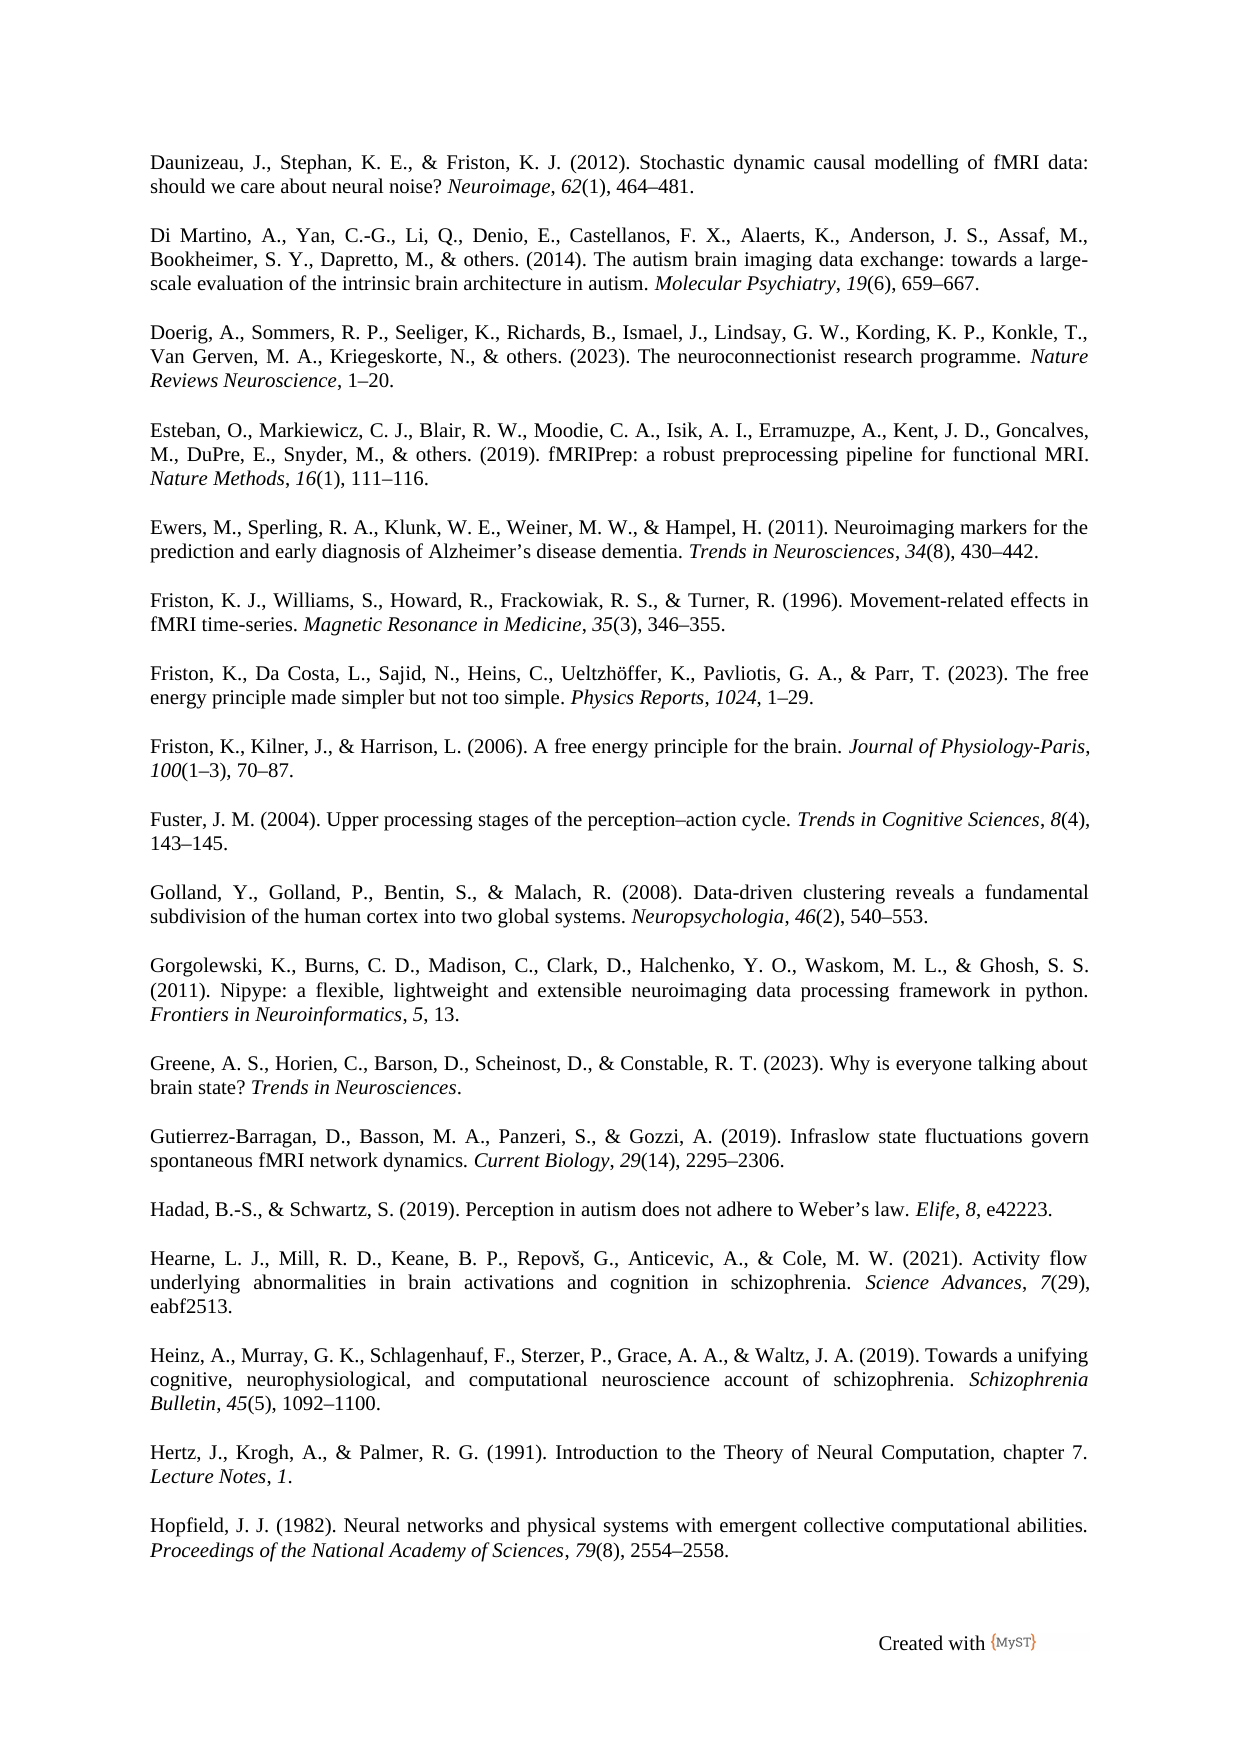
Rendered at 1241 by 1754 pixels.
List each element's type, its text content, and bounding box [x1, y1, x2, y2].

text Friston, K., Kilner, J., & Harrison, L. (2006). A free energy principle for the brain. Journal of Physiology-Paris, 100(1–3), 70–87. [150, 734, 1090, 782]
picture [990, 1633, 1091, 1651]
text Hadad, B.-S., & Schwartz, S. (2019). Perception in autism does not adhere to Weber’s law. Elife, 8, e42223. [150, 1197, 1090, 1221]
text Gorgolewski, K., Burns, C. D., Madison, C., Clark, D., Halchenko, Y. O., Waskom, M. L., & Ghosh, S. S. (2011). Nipype: a flexible, lightweight and extensible neuroimaging data processing framework in python. Frontiers in Neuroinformatics, 5, 13. [150, 953, 1090, 1026]
text Hertz, J., Krogh, A., & Palmer, R. G. (1991). Introduction to the Theory of Neural Computation, chapter 7. Lecture Notes, 1. [150, 1440, 1090, 1488]
text Golland, Y., Golland, P., Bentin, S., & Malach, R. (2008). Data-driven clustering reveals a fundamental subdivision of the human cortex into two global systems. Neuropsychologia, 46(2), 540–553. [150, 880, 1090, 928]
text Esteban, O., Markiewicz, C. J., Blair, R. W., Moodie, C. A., Isik, A. I., Erramuzpe, A., Kent, J. D., Goncalves, M., DuPre, E., Snyder, M., & others. (2019). fMRIPrep: a robust preprocessing pipeline for functional MRI. Nature Methods, 16(1), 111–116. [150, 417, 1090, 490]
text Daunizeau, J., Stephan, K. E., & Friston, K. J. (2012). Stochastic dynamic causal modelling of fMRI data: should we care about neural noise? Neuroimage, 62(1), 464–481. [150, 150, 1090, 198]
text Fuster, J. M. (2004). Upper processing stages of the perception–action cycle. Trends in Cognitive Sciences, 8(4), 143–145. [150, 807, 1090, 855]
text Hopfield, J. J. (1982). Neural networks and physical systems with emergent collective computational abilities. Proceedings of the National Academy of Sciences, 79(8), 2554–2558. [150, 1513, 1090, 1562]
text Friston, K. J., Williams, S., Howard, R., Frackowiak, R. S., & Turner, R. (1996). Movement-related effects in fMRI time-series. Magnetic Resonance in Medicine, 35(3), 346–355. [150, 588, 1090, 636]
text Heinz, A., Murray, G. K., Schlagenhauf, F., Sterzer, P., Grace, A. A., & Waltz, J. A. (2019). Towards a unifying cognitive, neurophysiological, and computational neuroscience account of schizophrenia. Schizophrenia Bulletin, 45(5), 1092–1100. [150, 1343, 1090, 1415]
text Di Martino, A., Yan, C.-G., Li, Q., Denio, E., Castellanos, F. X., Alaerts, K., Anderson, J. S., Assaf, M., Bookheimer, S. Y., Dapretto, M., & others. (2014). The autism brain imaging data exchange: towards a large-scale evaluation of the intrinsic brain architecture in autism. Molecular Psychiatry, 19(6), 659–667. [150, 223, 1090, 295]
text Hearne, L. J., Mill, R. D., Keane, B. P., Repovš, G., Anticevic, A., & Cole, M. W. (2021). Activity flow underlying abnormalities in brain activations and cognition in schizophrenia. Science Advances, 7(29), eabf2513. [150, 1246, 1090, 1318]
text Gutierrez-Barragan, D., Basson, M. A., Panzeri, S., & Gozzi, A. (2019). Infraslow state fluctuations govern spontaneous fMRI network dynamics. Current Biology, 29(14), 2295–2306. [150, 1124, 1090, 1172]
text Ewers, M., Sperling, R. A., Klunk, W. E., Weiner, M. W., & Hampel, H. (2011). Neuroimaging markers for the prediction and early diagnosis of Alzheimer’s disease dementia. Trends in Neurosciences, 34(8), 430–442. [150, 515, 1090, 563]
text Friston, K., Da Costa, L., Sajid, N., Heins, C., Ueltzhöffer, K., Pavliotis, G. A., & Parr, T. (2023). The free energy principle made simpler but not too simple. Physics Reports, 1024, 1–29. [150, 661, 1090, 709]
text Doerig, A., Sommers, R. P., Seeliger, K., Richards, B., Ismael, J., Lindsay, G. W., Kording, K. P., Konkle, T., Van Gerven, M. A., Kriegeskorte, N., & others. (2023). The neuroconnectionist research programme. Nature Reviews Neuroscience, 1–20. [150, 320, 1090, 392]
text Greene, A. S., Horien, C., Barson, D., Scheinost, D., & Constable, R. T. (2023). Why is everyone talking about brain state? Trends in Neurosciences. [150, 1051, 1090, 1099]
